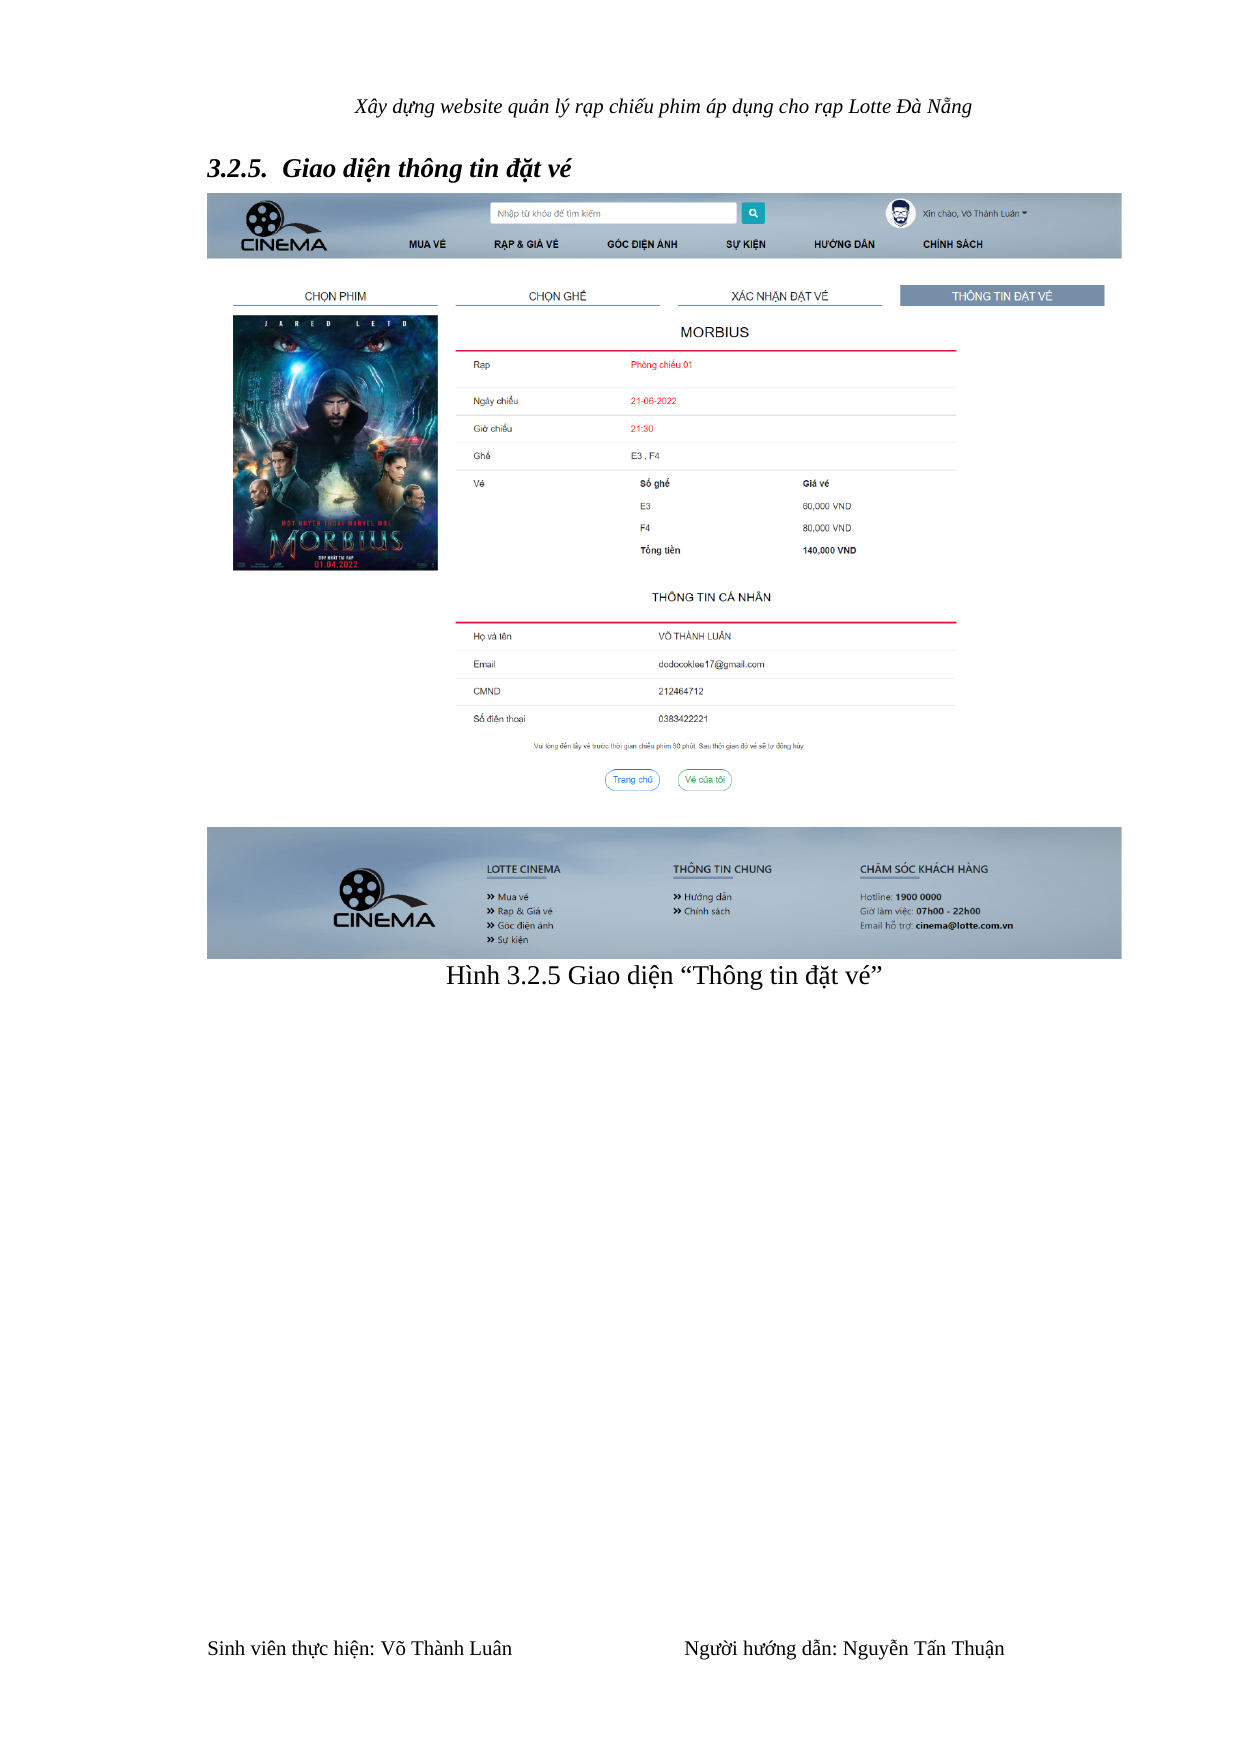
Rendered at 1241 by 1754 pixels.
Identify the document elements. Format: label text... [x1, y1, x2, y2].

picture [207, 193, 1122, 959]
text Hình 3.2.5 Giao diện “Thông tin đặt vé” [207, 959, 1122, 990]
list Giao diện thông tin đặt vé [207, 153, 1122, 184]
